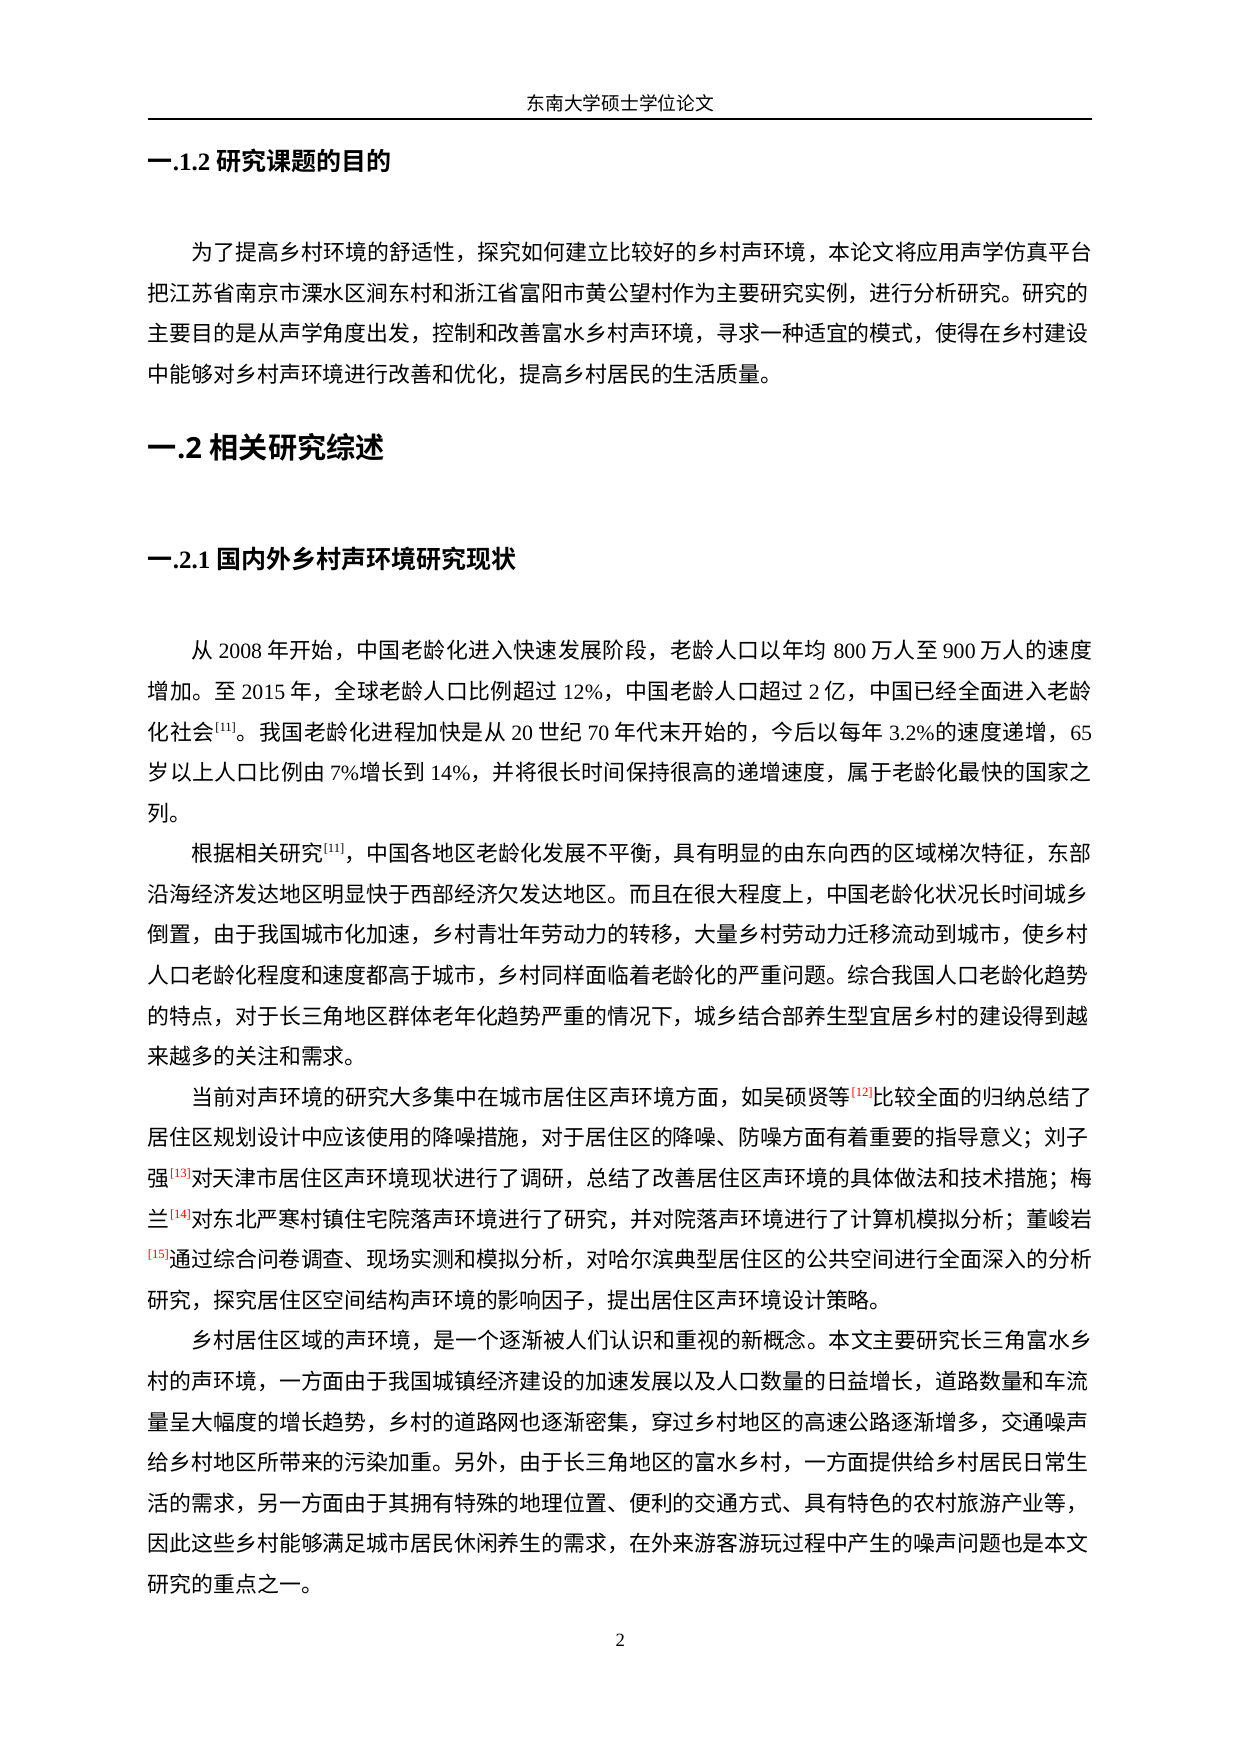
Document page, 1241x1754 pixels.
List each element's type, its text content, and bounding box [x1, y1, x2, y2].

text 根据相关研究[11]，中国各地区老龄化发展不平衡，具有明显的由东向西的区域梯次特征，东部沿海经济发达地区明显快于西部经济欠发达地区。而且在很大程度上，中国老龄化状况长时间城乡倒置，由于我国城市化加速，乡村青壮年劳动力的转移，大量乡村劳动力迁移流动到城市，使乡村人口老龄化程度和速度都高于城市，乡村同样面临着老龄化的严重问题。综合我国人口老龄化趋势的特点，对于长三角地区群体老年化趋势严重的情况下，城乡结合部养生型宜居乡村的建设得到越来越多的关注和需求。 [148, 836, 1092, 1071]
text 从2008年开始，中国老龄化进入快速发展阶段，老龄人口以年均800万人至900万人的速度增加。至2015年，全球老龄人口比例超过12%，中国老龄人口超过2亿，中国已经全面进入老龄化社会[11]。我国老龄化进程加快是从20世纪70年代末开始的，今后以每年3.2%的速度递增，65岁以上人口比例由7%增长到14%，并将很长时间保持很高的递增速度，属于老龄化最快的国家之列。 [148, 633, 1092, 828]
text 当前对声环境的研究大多集中在城市居住区声环境方面，如吴硕贤等[12]比较全面的归纳总结了居住区规划设计中应该使用的降噪措施，对于居住区的降噪、防噪方面有着重要的指导意义；刘子强[13]对天津市居住区声环境现状进行了调研，总结了改善居住区声环境的具体做法和技术措施；梅兰[14]对东北严寒村镇住宅院落声环境进行了研究，并对院落声环境进行了计算机模拟分析；董峻岩[15]通过综合问卷调查、现场实测和模拟分析，对哈尔滨典型居住区的公共空间进行全面深入的分析研究，探究居住区空间结构声环境的影响因子，提出居住区声环境设计策略。 [148, 1079, 1092, 1315]
text 相关研究综述 [148, 413, 1092, 478]
text 研究课题的目的 [148, 127, 1092, 192]
text 乡村居住区域的声环境，是一个逐渐被人们认识和重视的新概念。本文主要研究长三角富水乡村的声环境，一方面由于我国城镇经济建设的加速发展以及人口数量的日益增长，道路数量和车流量呈大幅度的增长趋势，乡村的道路网也逐渐密集，穿过乡村地区的高速公路逐渐增多，交通噪声给乡村地区所带来的污染加重。另外，由于长三角地区的富水乡村，一方面提供给乡村居民日常生活的需求，另一方面由于其拥有特殊的地理位置、便利的交通方式、具有特色的农村旅游产业等，因此这些乡村能够满足城市居民休闲养生的需求，在外来游客游玩过程中产生的噪声问题也是本文研究的重点之一。 [148, 1323, 1092, 1599]
text 国内外乡村声环境研究现状 [148, 525, 1092, 590]
text 为了提高乡村环境的舒适性，探究如何建立比较好的乡村声环境，本论文将应用声学仿真平台，把江苏省南京市溧水区涧东村和浙江省富阳市黄公望村作为主要研究实例，进行分析研究。研究的主要目的是从声学角度出发，控制和改善富水乡村声环境，寻求一种适宜的模式，使得在乡村建设中能够对乡村声环境进行改善和优化，提高乡村居民的生活质量。 [148, 234, 1092, 389]
